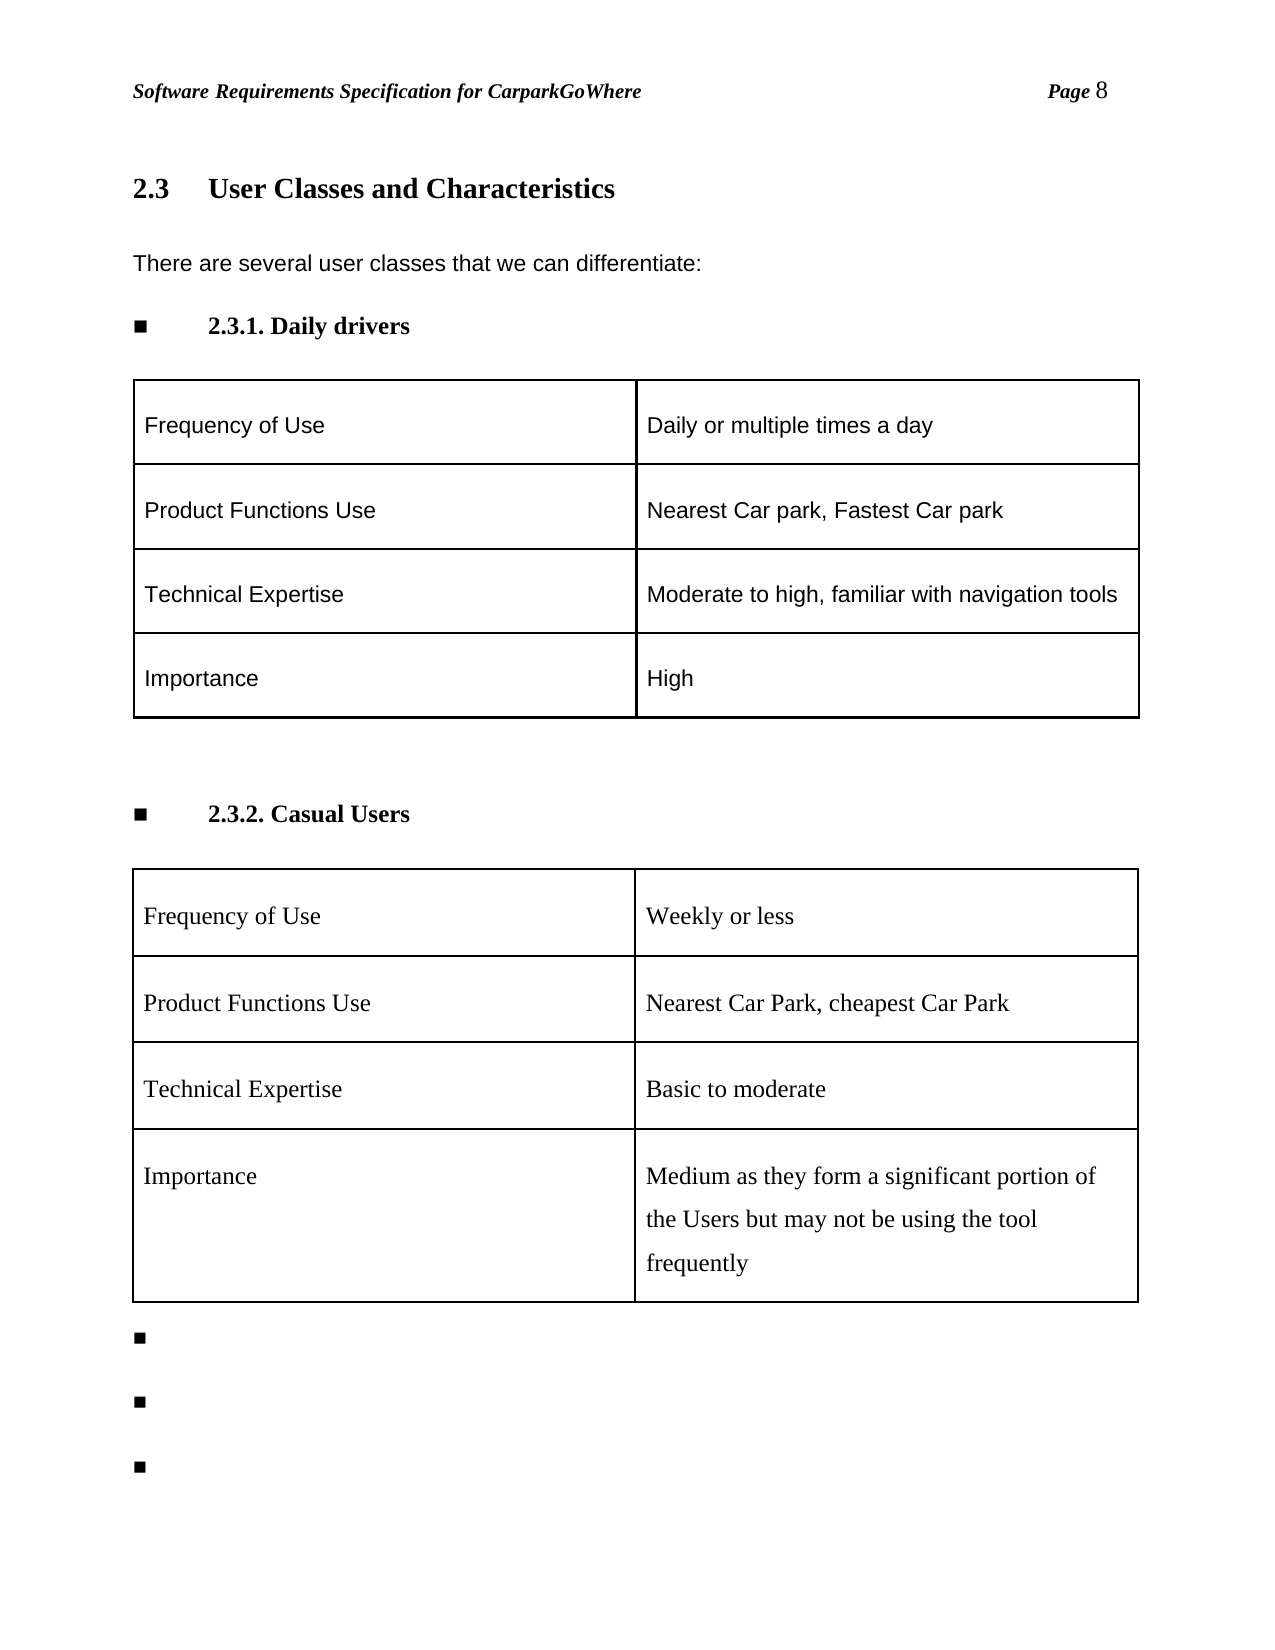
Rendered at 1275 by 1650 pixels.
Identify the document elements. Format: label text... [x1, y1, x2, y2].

text There are several user classes that we can differentiate: [133, 250, 1140, 277]
subtitle 2.3.2. Casual Users [133, 799, 1140, 828]
subtitle 2.3.1. Daily drivers [133, 311, 1140, 339]
subtitle User Classes and Characteristics [133, 171, 1140, 204]
